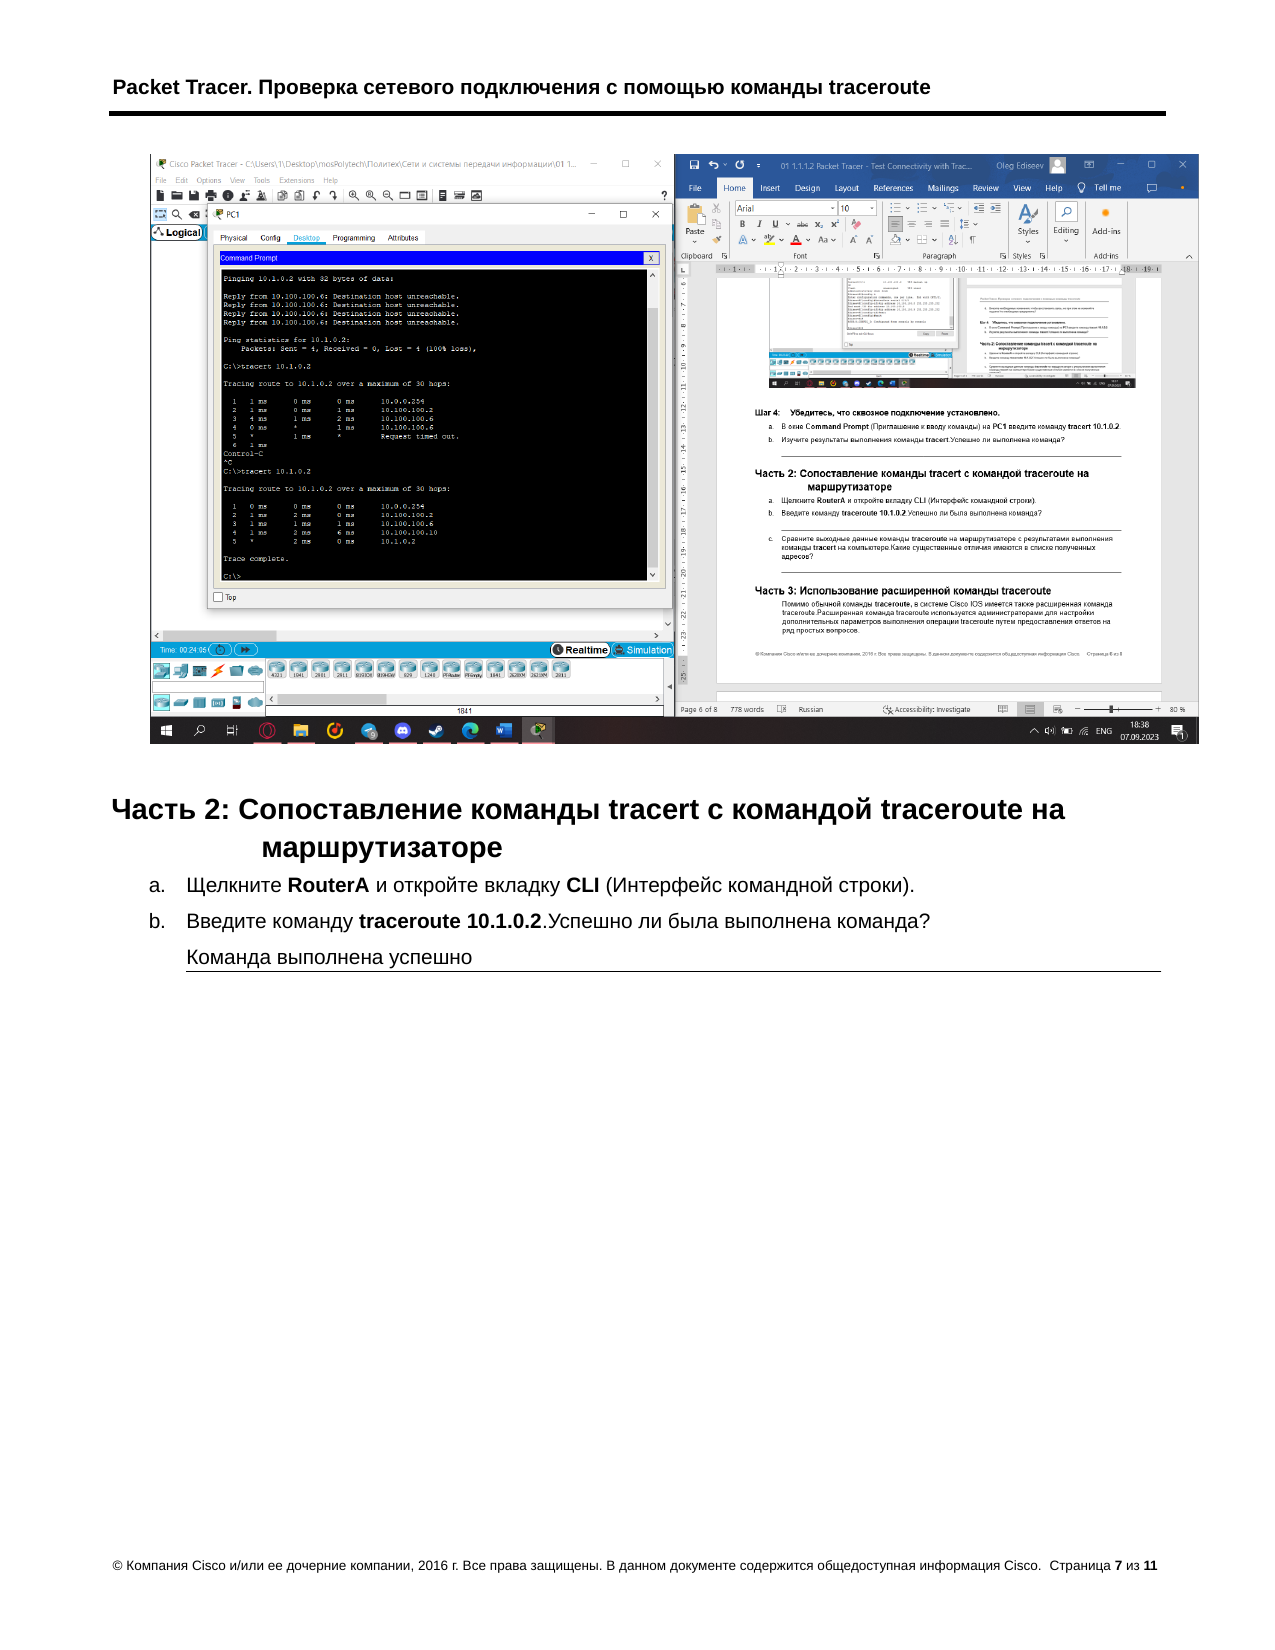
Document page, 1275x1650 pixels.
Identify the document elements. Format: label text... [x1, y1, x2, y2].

list Команда выполнена успешно [186, 945, 1161, 971]
list Щелкните RouterA и откройте вкладку CLI (Интерфейс командной строки). [148, 872, 1161, 896]
subtitle Часть 2: Сопоставление команды tracert с командой traceroute на маршрутизаторе [111, 792, 1161, 863]
picture [150, 154, 1199, 744]
list Введите команду traceroute 10.1.0.2.Успешно ли была выполнена команда? [148, 909, 1161, 933]
